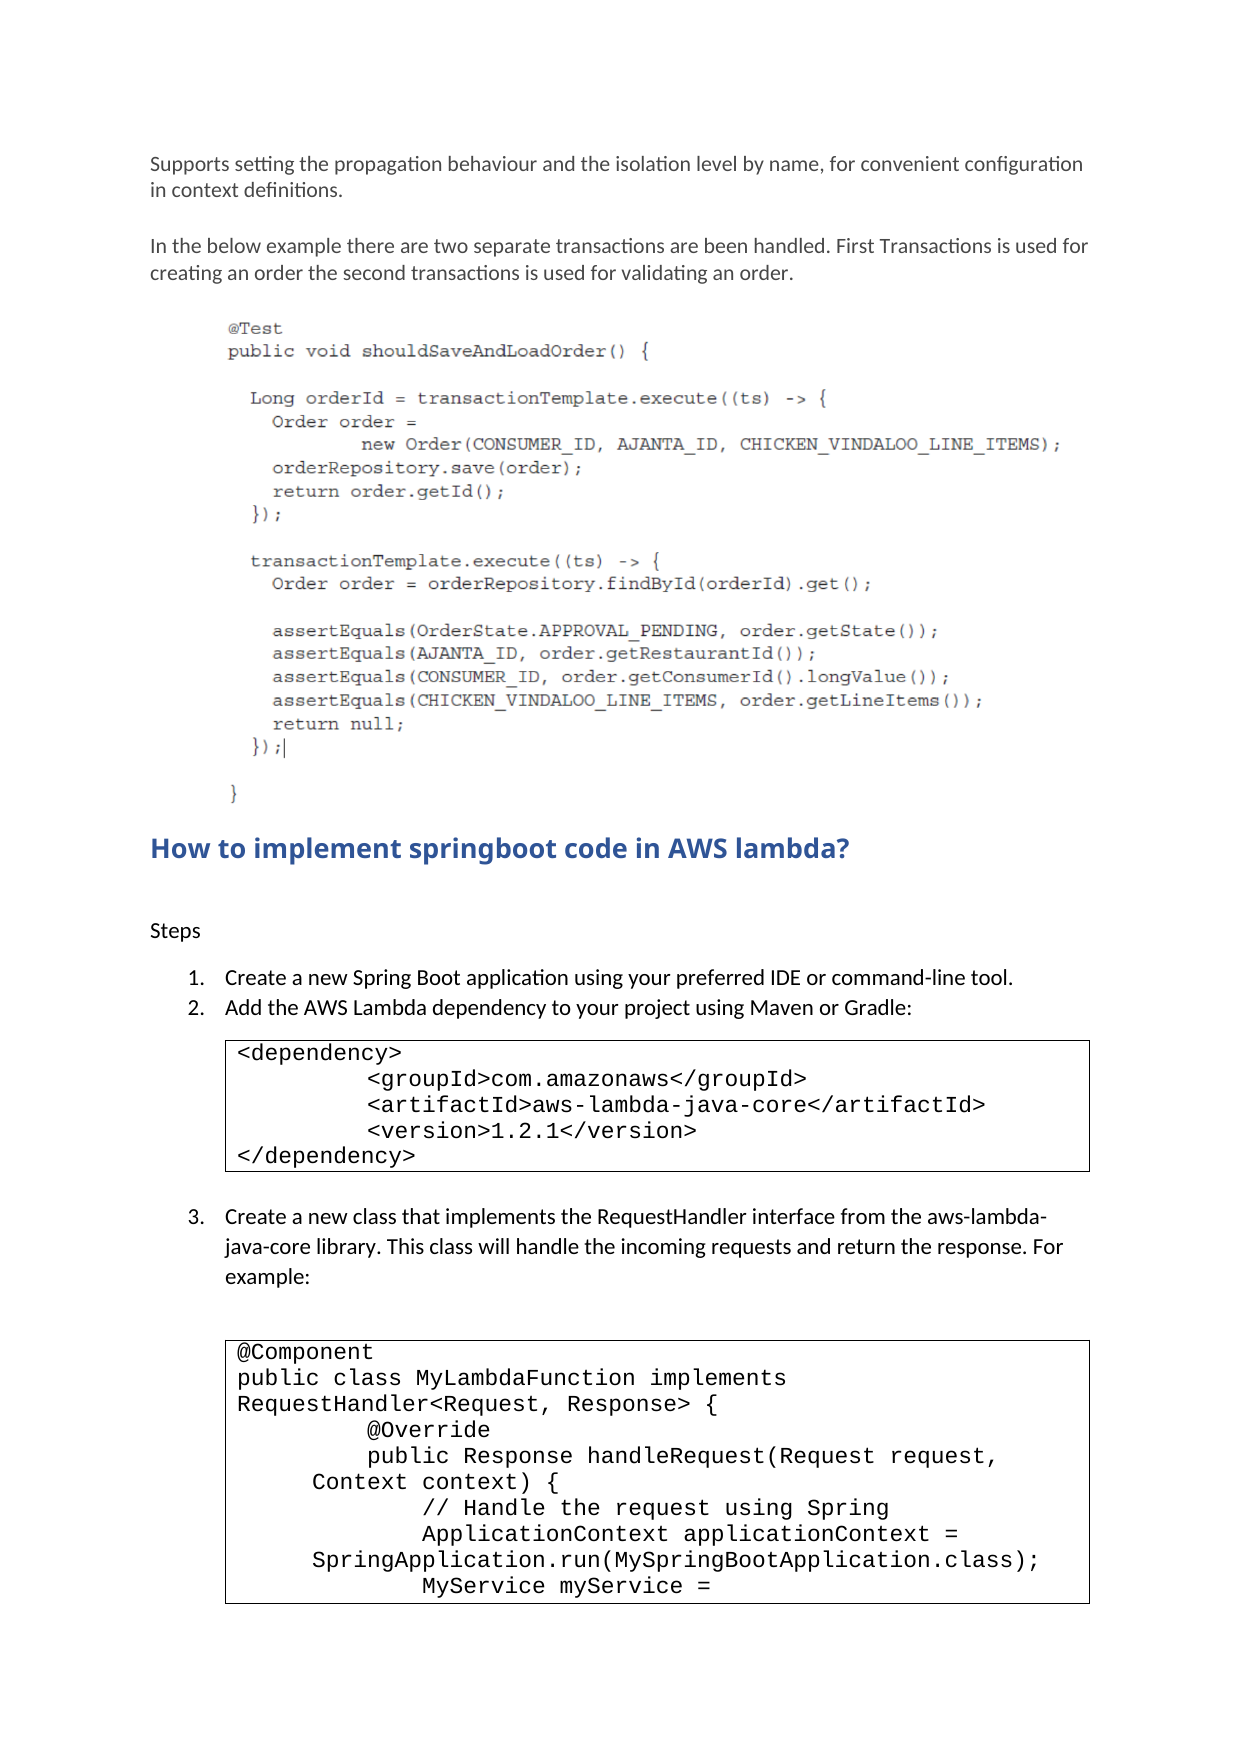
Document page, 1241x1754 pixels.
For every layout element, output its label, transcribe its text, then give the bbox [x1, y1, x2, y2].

text In the below example there are two separate transactions are been handled. First Transactions is used for creating an order the second transactions is used for validating an order. [150, 232, 1090, 286]
picture [150, 315, 1091, 811]
list Create a new class that implements the RequestHandler interface from the aws-lambda-java-core library. This class will handle the incoming requests and return the response. For example: [187, 1202, 1090, 1291]
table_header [226, 1341, 1089, 1603]
subtitle How to implement springboot code in AWS lambda? [150, 829, 1090, 866]
table_header <dependency> <groupId>com.amazonaws</groupId> <artifactId>aws-lambda-java-core</artifactId> <version>1.2.1</version> </dependency> [226, 1041, 1089, 1171]
list Create a new Spring Boot application using your preferred IDE or command-line tool. [187, 963, 1090, 991]
text Steps [150, 916, 1090, 944]
list Add the AWS Lambda dependency to your project using Maven or Gradle: [187, 993, 1090, 1021]
text Supports setting the propagation behaviour and the isolation level by name, for convenient configuration in context definitions. [150, 150, 1090, 203]
